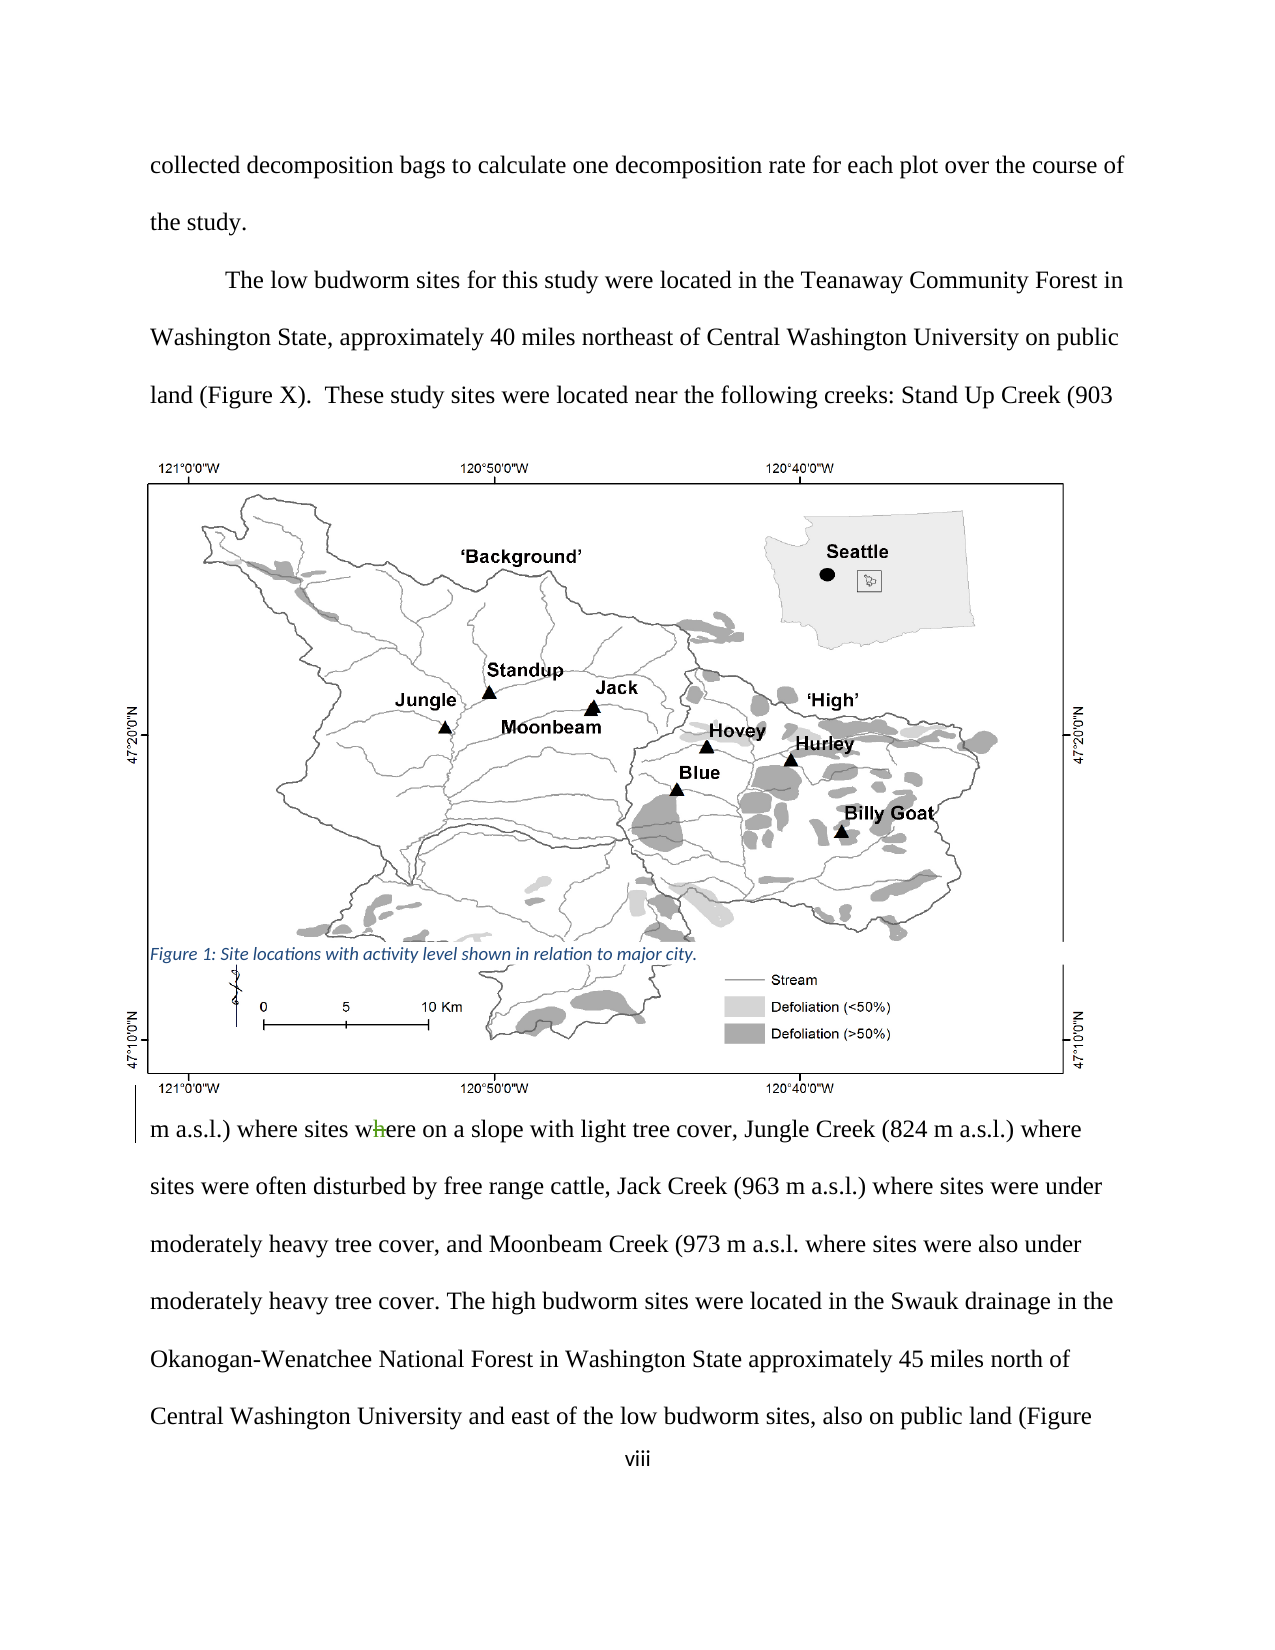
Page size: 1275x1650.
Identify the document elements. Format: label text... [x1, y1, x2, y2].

picture [118, 446, 1094, 1114]
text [150, 150, 1125, 236]
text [150, 965, 1125, 1430]
